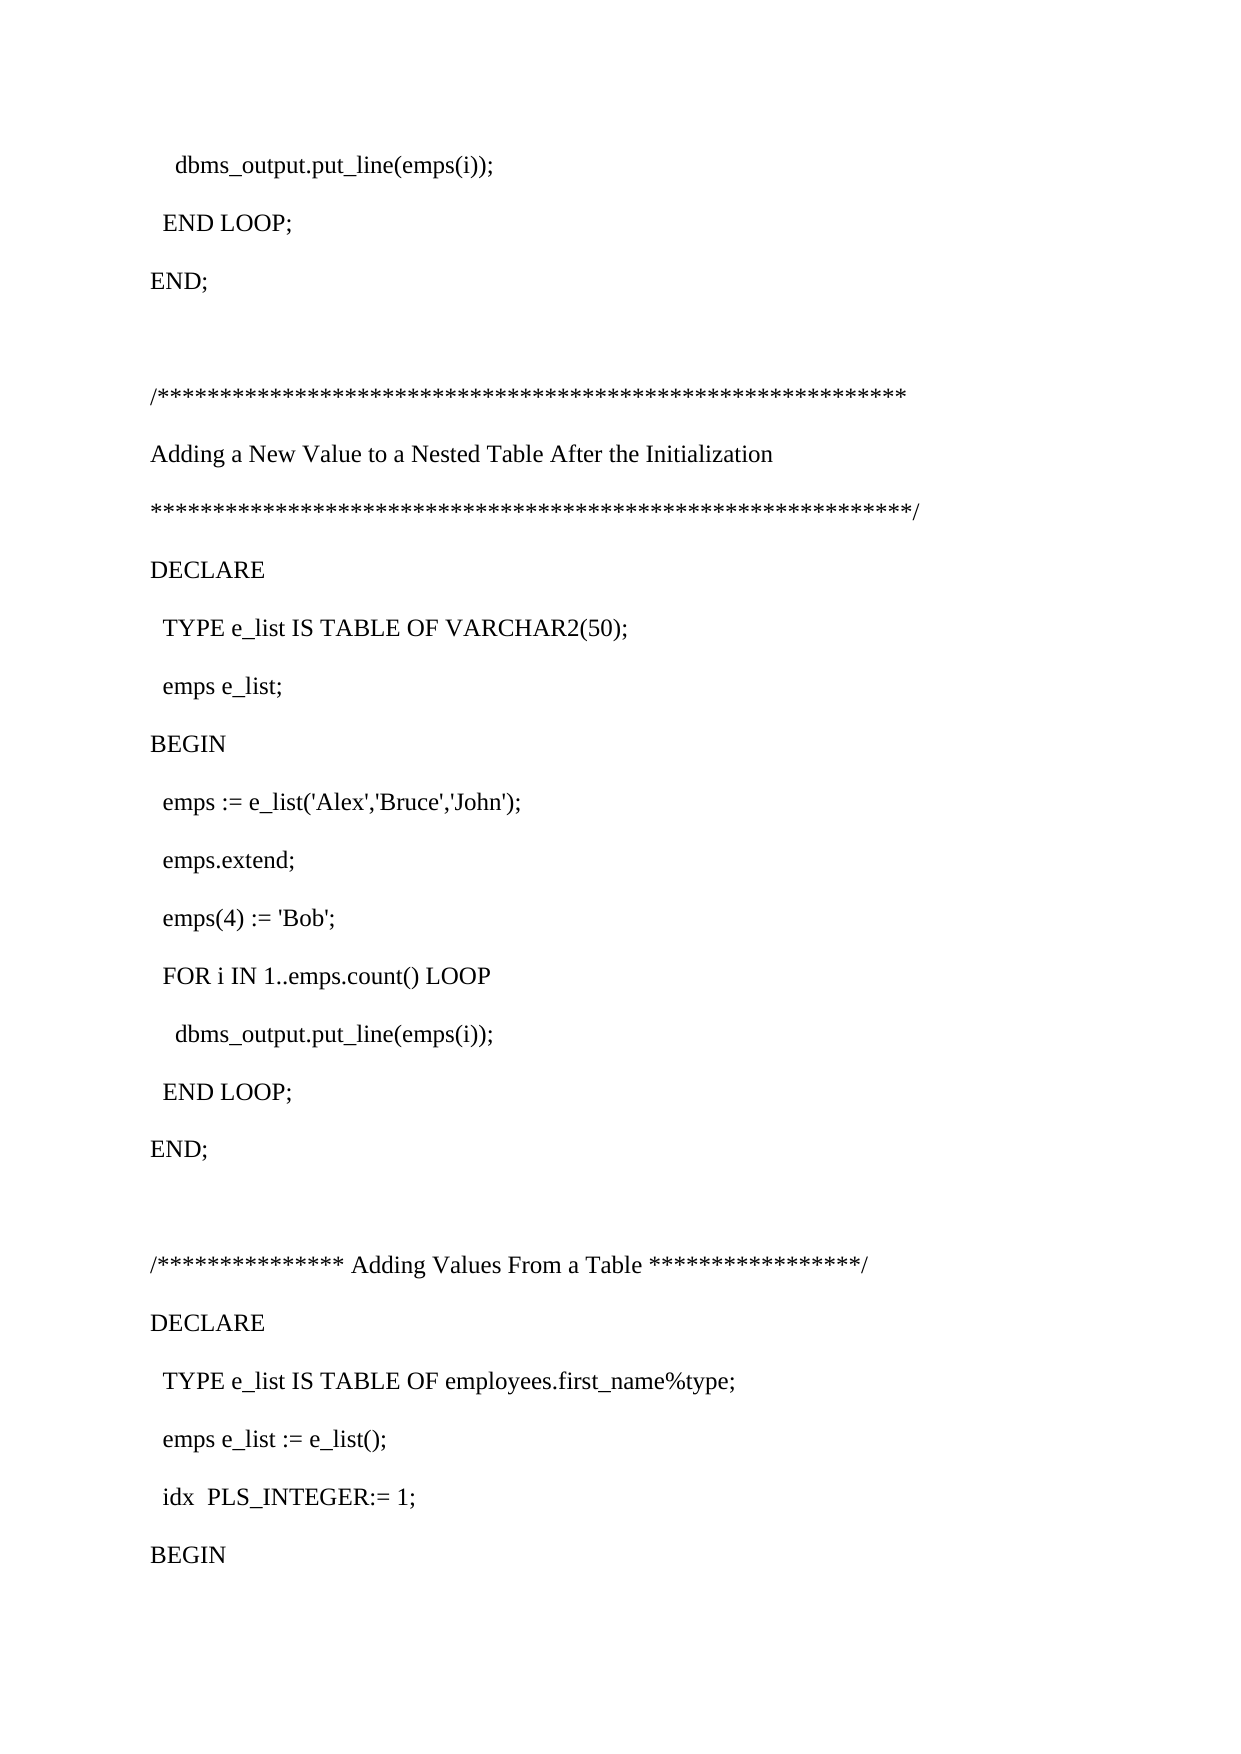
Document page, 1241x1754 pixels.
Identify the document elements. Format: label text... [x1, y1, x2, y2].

text BEGIN [150, 729, 1090, 758]
text END LOOP; [150, 1077, 1090, 1105]
text emps := e_list('Alex','Bruce','John'); [150, 787, 1090, 816]
text DECLARE [150, 555, 1090, 584]
text DECLARE [150, 1308, 1090, 1337]
text FOR i IN 1..emps.count() LOOP [150, 961, 1090, 989]
text Adding a New Value to a Nested Table After the Initialization [150, 439, 1090, 468]
text BEGIN [150, 1540, 1090, 1569]
text TYPE e_list IS TABLE OF VARCHAR2(50); [150, 613, 1090, 642]
text END; [150, 266, 1090, 294]
text dbms_output.put_line(emps(i)); [150, 1019, 1090, 1047]
text END; [150, 1134, 1090, 1163]
text TYPE e_list IS TABLE OF employees.first_name%type; [150, 1366, 1090, 1395]
text dbms_output.put_line(emps(i)); [150, 150, 1090, 179]
text emps(4) := 'Bob'; [150, 903, 1090, 932]
text /************************************************************ [150, 382, 1090, 410]
text emps e_list; [150, 671, 1090, 700]
text emps.extend; [150, 845, 1090, 874]
text emps e_list := e_list(); [150, 1424, 1090, 1453]
text /*************** Adding Values From a Table *****************/ [150, 1250, 1090, 1279]
text idx PLS_INTEGER:= 1; [150, 1482, 1090, 1511]
text END LOOP; [150, 208, 1090, 237]
text *************************************************************/ [150, 497, 1090, 526]
